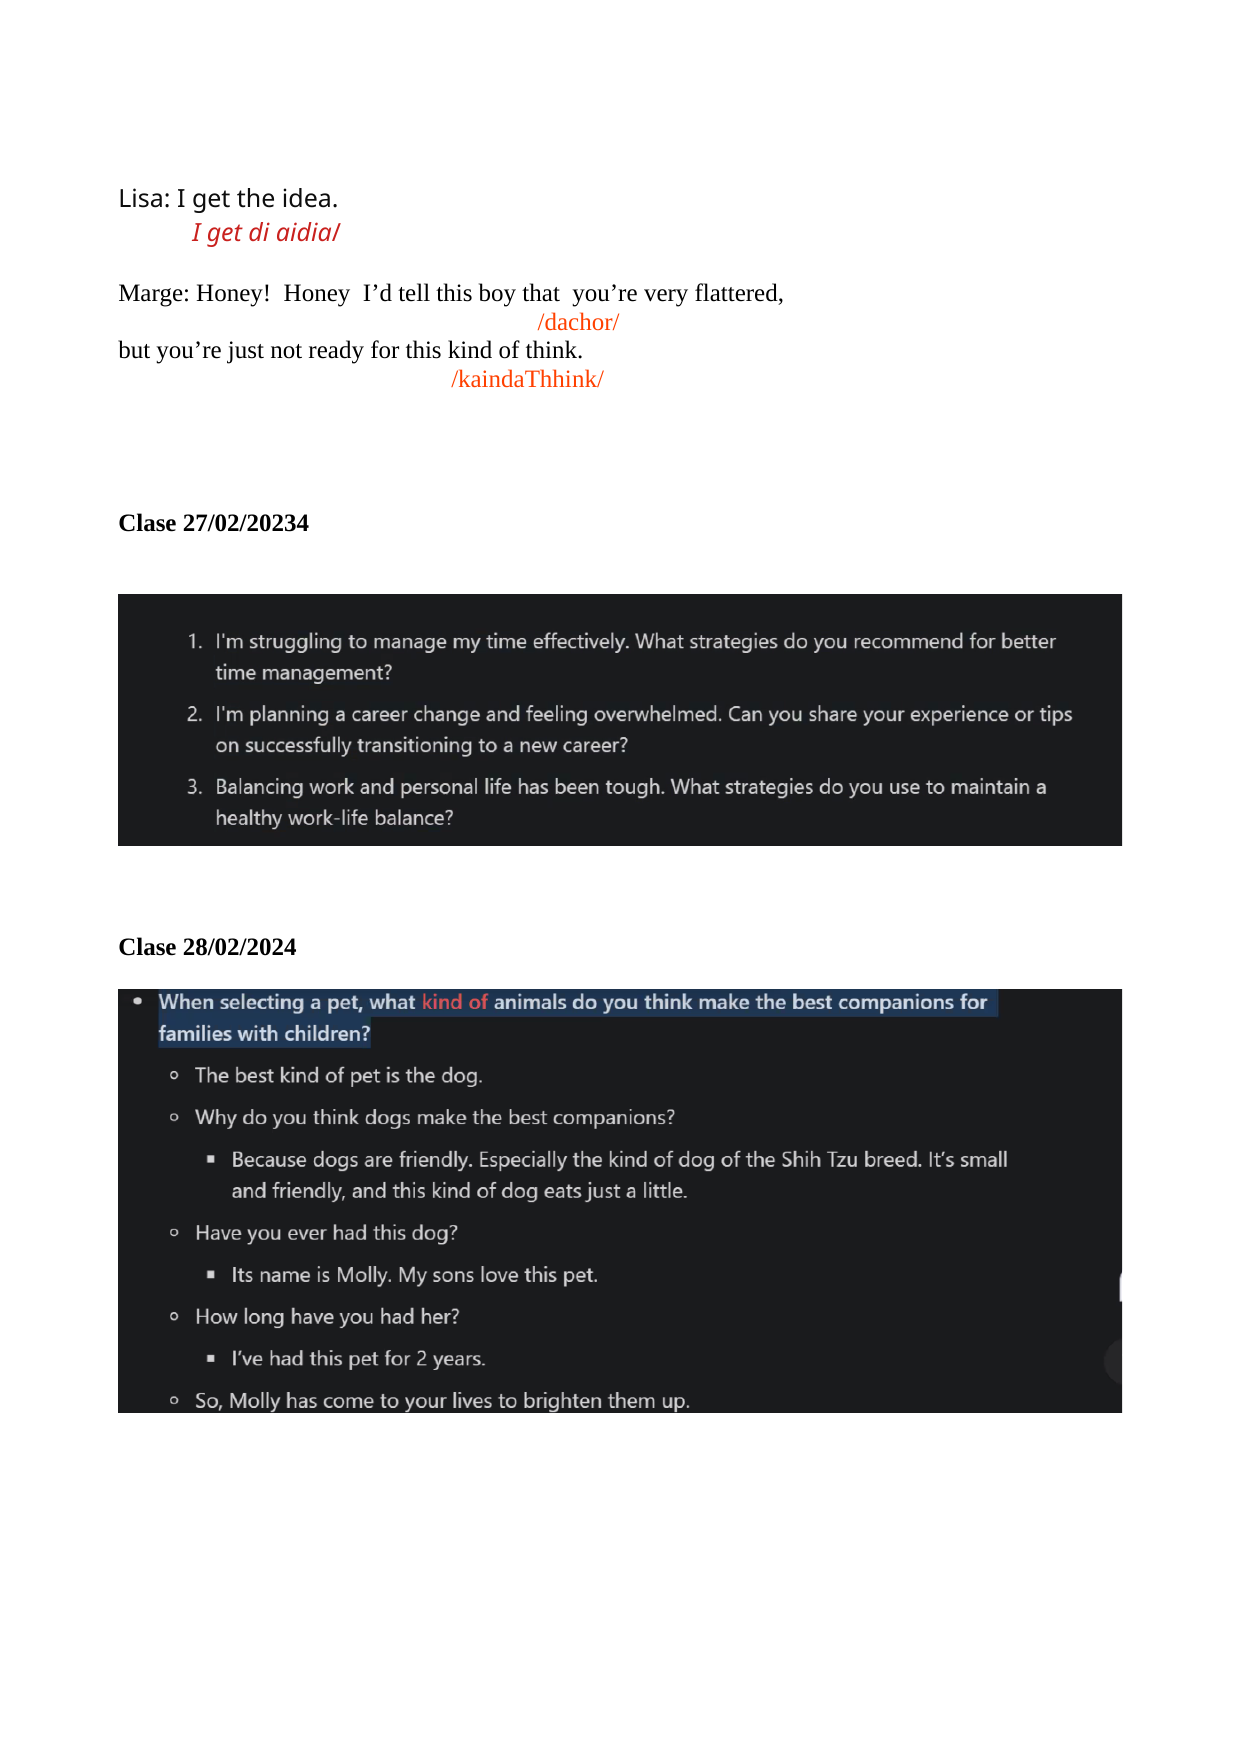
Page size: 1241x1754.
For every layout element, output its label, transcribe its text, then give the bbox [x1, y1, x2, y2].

text but you’re just not ready for this kind of think. [118, 335, 1122, 364]
picture [118, 594, 1123, 846]
text Marge: Honey! Honey I’d tell this boy that you’re very flattered, [118, 278, 1122, 307]
text /kaindaThhink/ [118, 364, 1122, 393]
text I get di aidia/ [118, 215, 1122, 249]
text Clase 27/02/20234 [118, 508, 1122, 537]
picture [118, 989, 1123, 1413]
text /dachor/ [118, 307, 1122, 335]
text Lisa: I get the idea. [118, 181, 1122, 215]
text Clase 28/02/2024 [118, 932, 1122, 960]
